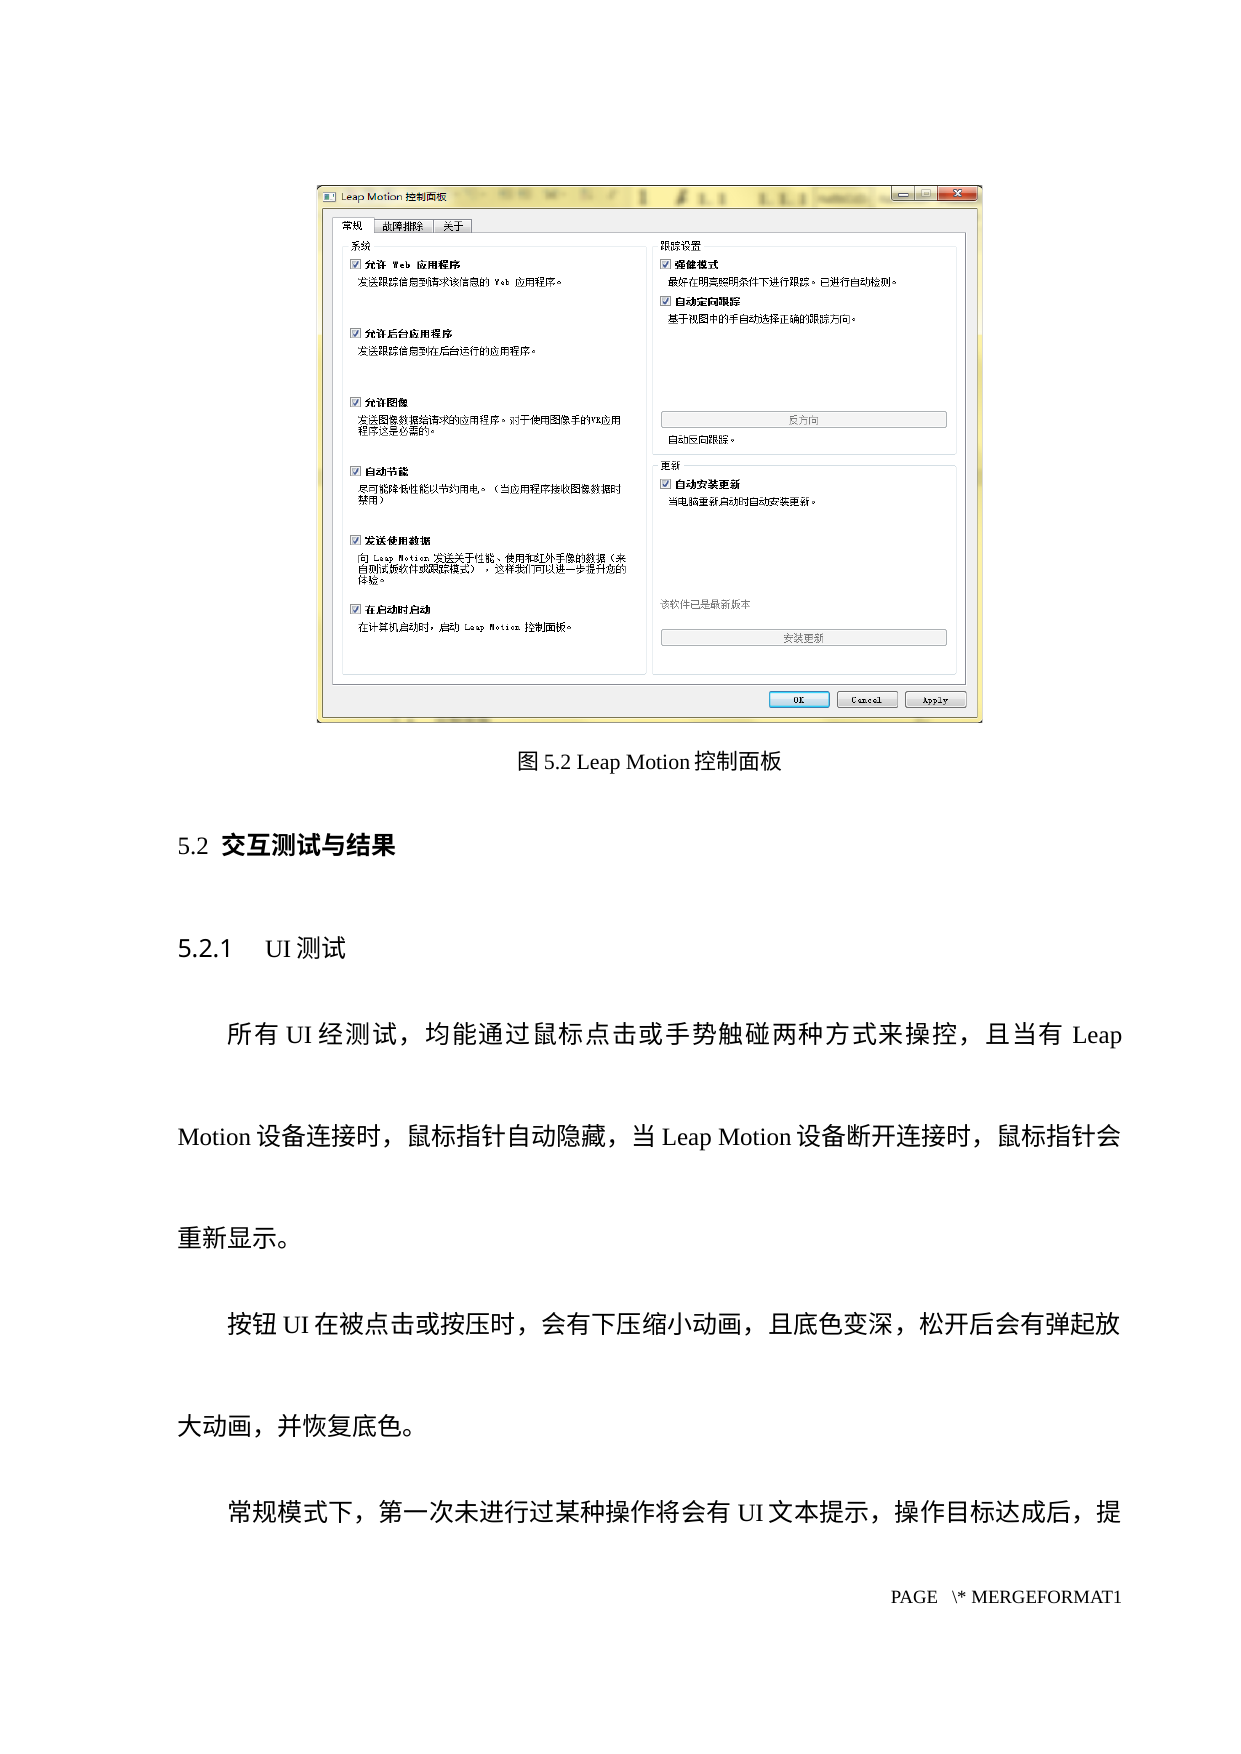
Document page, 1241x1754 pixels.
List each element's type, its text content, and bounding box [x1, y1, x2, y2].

subtitle UI测试 [177, 913, 1122, 981]
text 所有UI经测试，均能通过鼠标点击或手势触碰两种方式来操控，且当有Leap Motion设备连接时，鼠标指针自动隐藏，当Leap Motion设备断开连接时，鼠标指针会重新显示。 [177, 999, 1122, 1271]
subtitle 交互测试与结果 [177, 810, 1122, 878]
text 按钮UI在被点击或按压时，会有下压缩小动画，且底色变深，松开后会有弹起放大动画，并恢复底色。 [177, 1289, 1122, 1458]
picture [316, 185, 983, 723]
text 图5.2 Leap Motion控制面板 [177, 743, 1122, 777]
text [177, 1477, 1122, 1544]
